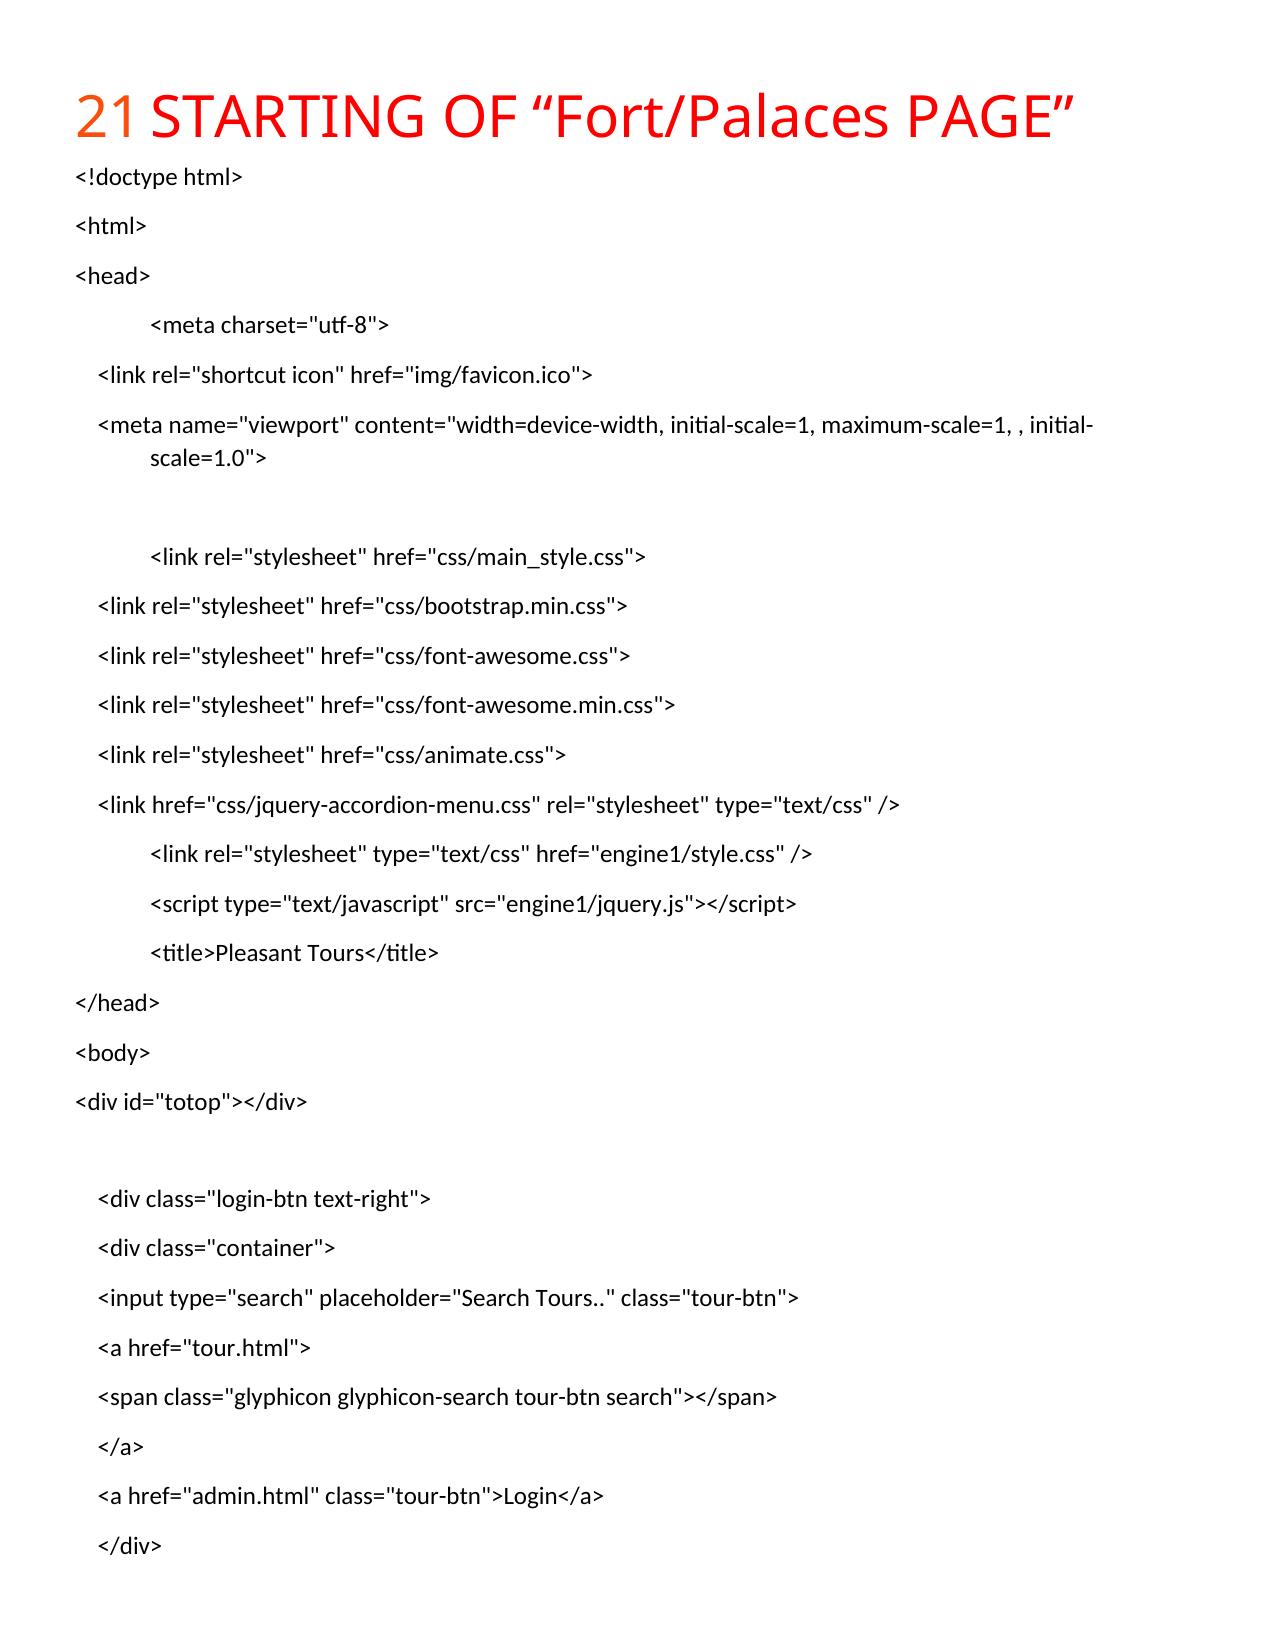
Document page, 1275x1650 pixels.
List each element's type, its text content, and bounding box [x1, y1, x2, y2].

text <link rel="stylesheet" type="text/css" href="engine1/style.css" /> [75, 838, 1200, 869]
text <head> [75, 260, 1200, 291]
text </head> [75, 987, 1200, 1018]
subtitle STARTING OF “Fort/Palaces PAGE” [75, 75, 1200, 154]
text <link rel="stylesheet" href="css/animate.css"> [75, 739, 1200, 770]
text </div> [75, 1530, 1200, 1561]
text <html> [75, 210, 1200, 241]
text <script type="text/javascript" src="engine1/jquery.js"></script> [75, 888, 1200, 918]
text <meta name="viewport" content="width=device-width, initial-scale=1, maximum-scale=1, , initial-scale=1.0"> [75, 409, 1200, 472]
text <a href="tour.html"> [75, 1332, 1200, 1362]
text <link rel="stylesheet" href="css/font-awesome.min.css"> [75, 689, 1200, 720]
text <span class="glyphicon glyphicon-search tour-btn search"></span> [75, 1381, 1200, 1412]
text <!doctype html> [75, 161, 1200, 191]
text <body> [75, 1037, 1200, 1067]
text <div class="container"> [75, 1232, 1200, 1263]
text <input type="search" placeholder="Search Tours.." class="tour-btn"> [75, 1282, 1200, 1313]
text <link href="css/jquery-accordion-menu.css" rel="stylesheet" type="text/css" /> [75, 789, 1200, 819]
text <div id="totop"></div> [75, 1086, 1200, 1117]
text <meta charset="utf-8"> [75, 309, 1200, 340]
text <link rel="stylesheet" href="css/font-awesome.css"> [75, 640, 1200, 671]
text <a href="admin.html" class="tour-btn">Login</a> [75, 1480, 1200, 1511]
text <link rel="stylesheet" href="css/bootstrap.min.css"> [75, 590, 1200, 621]
text <div class="login-btn text-right"> [75, 1183, 1200, 1213]
text </a> [75, 1431, 1200, 1461]
text <link rel="stylesheet" href="css/main_style.css"> [75, 541, 1200, 571]
text <link rel="shortcut icon" href="img/favicon.ico"> [75, 359, 1200, 390]
text <title>Pleasant Tours</title> [75, 937, 1200, 968]
